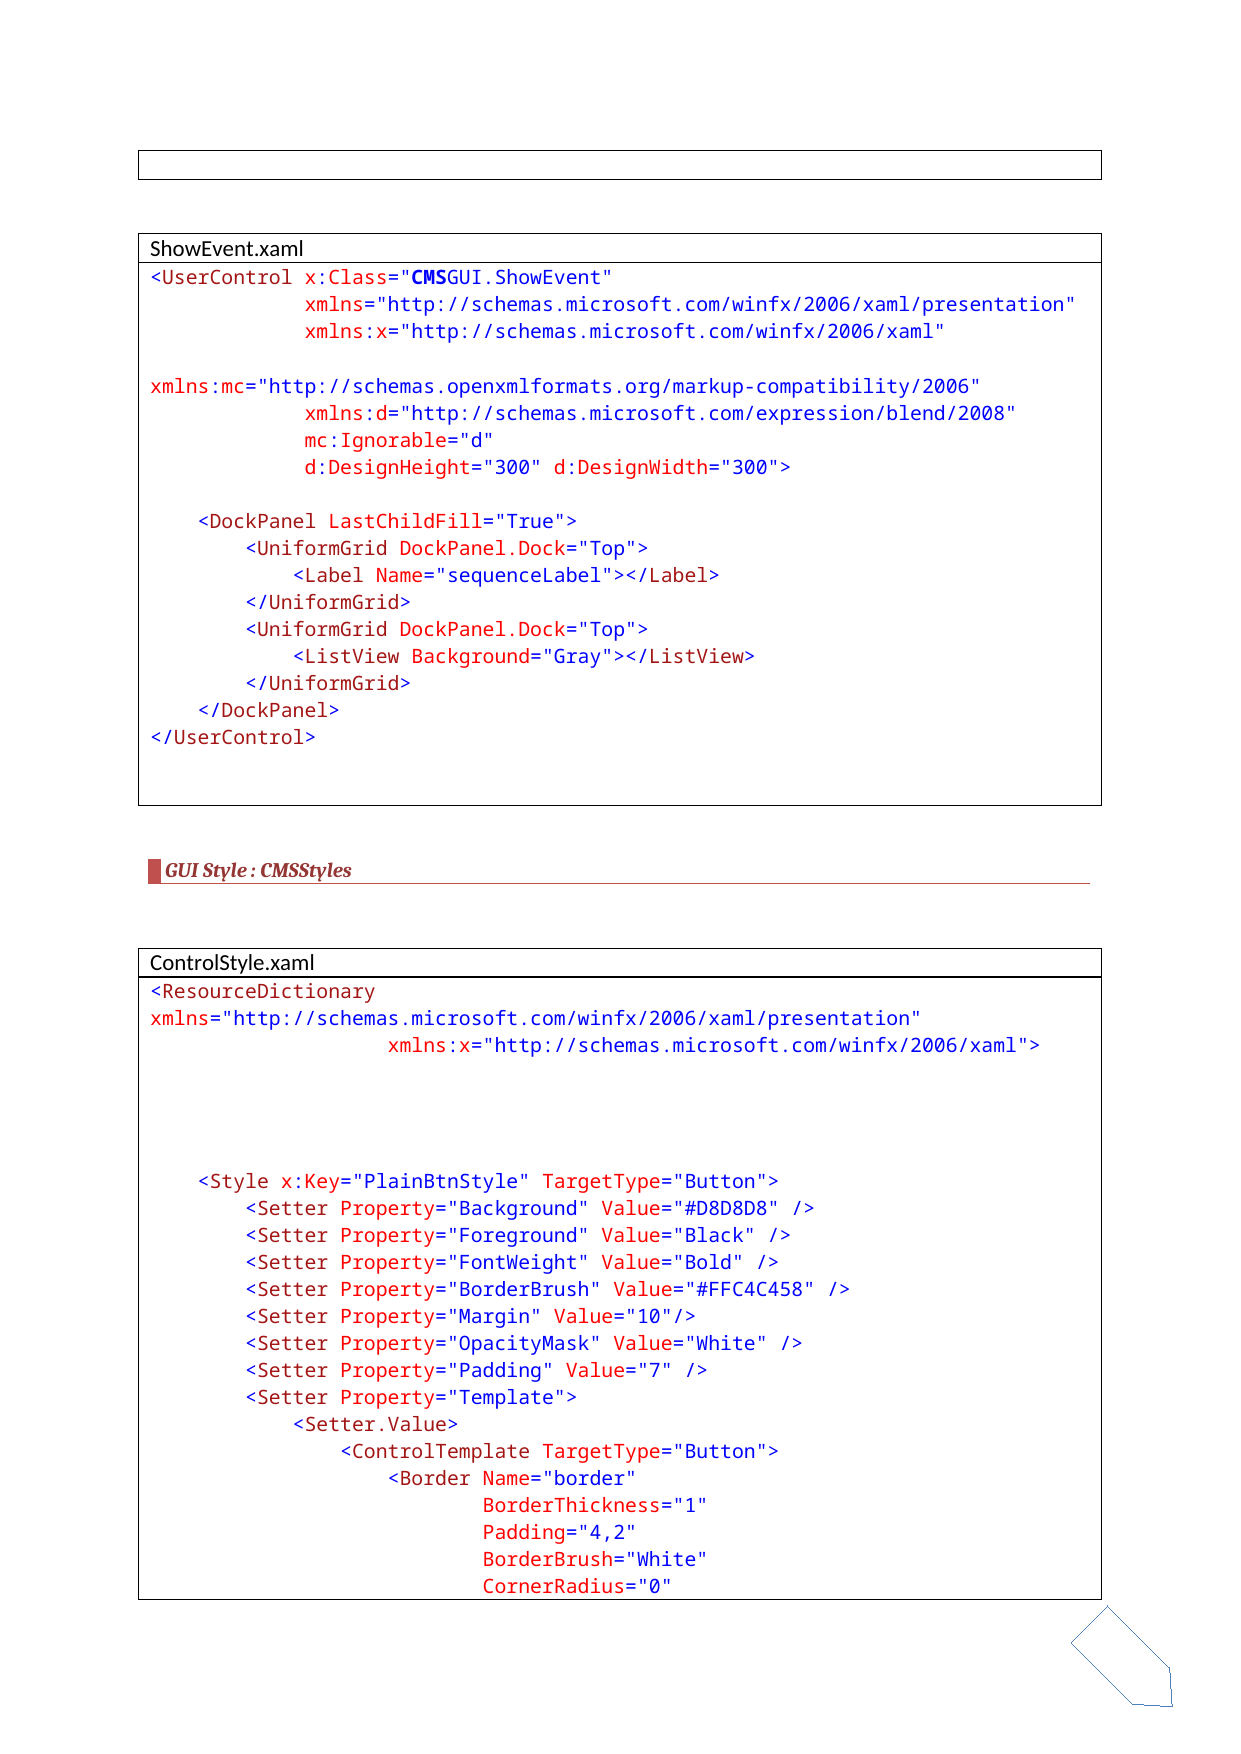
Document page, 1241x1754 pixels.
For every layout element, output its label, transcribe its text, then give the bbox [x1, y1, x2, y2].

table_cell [139, 978, 1101, 1599]
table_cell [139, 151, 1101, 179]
subtitle GUI Style : CMSStyles [161, 859, 1090, 883]
table_header ControlStyle.xaml [139, 949, 1101, 976]
table_header ShowEvent.xaml [139, 234, 1101, 262]
table_cell <UserControl x:Class="CMSGUI.ShowEvent" xmlns="http://schemas.microsoft.com/winfx/2006/xaml/presentation" xmlns:x="http://schemas.microsoft.com/winfx/2006/xaml" xmlns:mc="http://schemas.openxmlformats.org/markup-compatibility/2006" xmlns:d="http://schemas.microsoft.com/expression/blend/2008" mc:Ignorable="d" d:DesignHeight="300" d:DesignWidth="300"> <DockPanel LastChildFill="True"> <UniformGrid DockPanel.Dock="Top"> <Label Name="sequenceLabel"></Label> </UniformGrid> <UniformGrid DockPanel.Dock="Top"> <ListView Background="Gray"></ListView> </UniformGrid> </DockPanel> </UserControl> [139, 263, 1101, 805]
